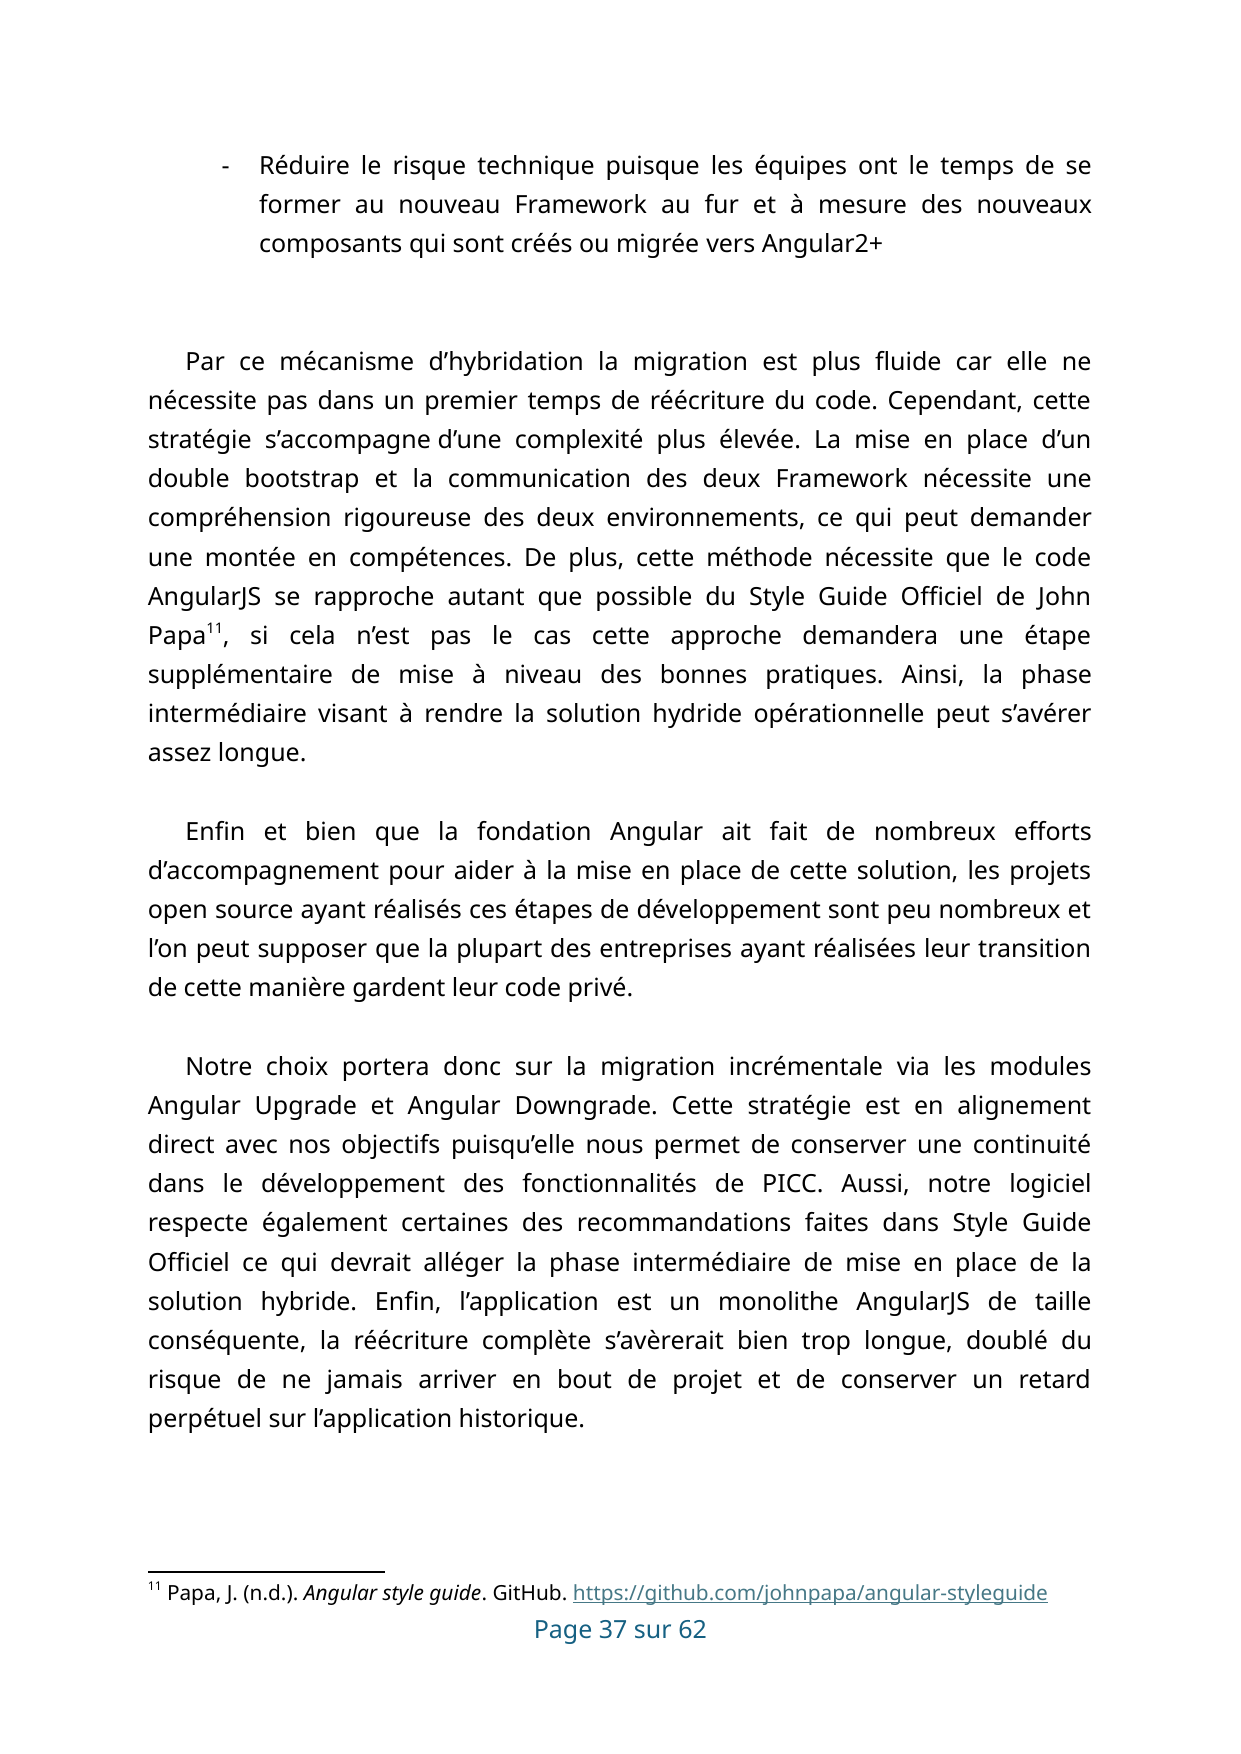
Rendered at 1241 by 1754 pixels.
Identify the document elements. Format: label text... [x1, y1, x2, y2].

list Réduire le risque technique puisque les équipes ont le temps de se former au nouveau Framework au fur et à mesure des nouveaux composants qui sont créés ou migrée vers Angular2+ [221, 148, 1093, 260]
text Notre choix portera donc sur la migration incrémentale via les modules Angular Upgrade et Angular Downgrade. Cette stratégie est en alignement direct avec nos objectifs puisqu’elle nous permet de conserver une continuité dans le développement des fonctionnalités de PICC. Aussi, notre logiciel respecte également certaines des recommandations faites dans Style Guide Officiel ce qui devrait alléger la phase intermédiaire de mise en place de la solution hybride. Enfin, l’application est un monolithe AngularJS de taille conséquente, la réécriture complète s’avèrerait bien trop longue, doublé du risque de ne jamais arriver en bout de projet et de conserver un retard perpétuel sur l’application historique. [148, 1048, 1093, 1435]
text Enfin et bien que la fondation Angular ait fait de nombreux efforts d’accompagnement pour aider à la mise en place de cette solution, les projets open source ayant réalisés ces étapes de développement sont peu nombreux et l’on peut supposer que la plupart des entreprises ayant réalisées leur transition de cette manière gardent leur code privé. [148, 813, 1093, 1004]
text Par ce mécanisme d’hybridation la migration est plus fluide car elle ne nécessite pas dans un premier temps de réécriture du code. Cependant, cette stratégie s’accompagne d’une complexité plus élevée. La mise en place d’un double bootstrap et la communication des deux Framework nécessite une compréhension rigoureuse des deux environnements, ce qui peut demander une montée en compétences. De plus, cette méthode nécessite que le code AngularJS se rapproche autant que possible du Style Guide Officiel de John Papa, si cela n’est pas le cas cette approche demandera une étape supplémentaire de mise à niveau des bonnes pratiques. Ainsi, la phase intermédiaire visant à rendre la solution hydride opérationnelle peut s’avérer assez longue. [148, 343, 1093, 769]
